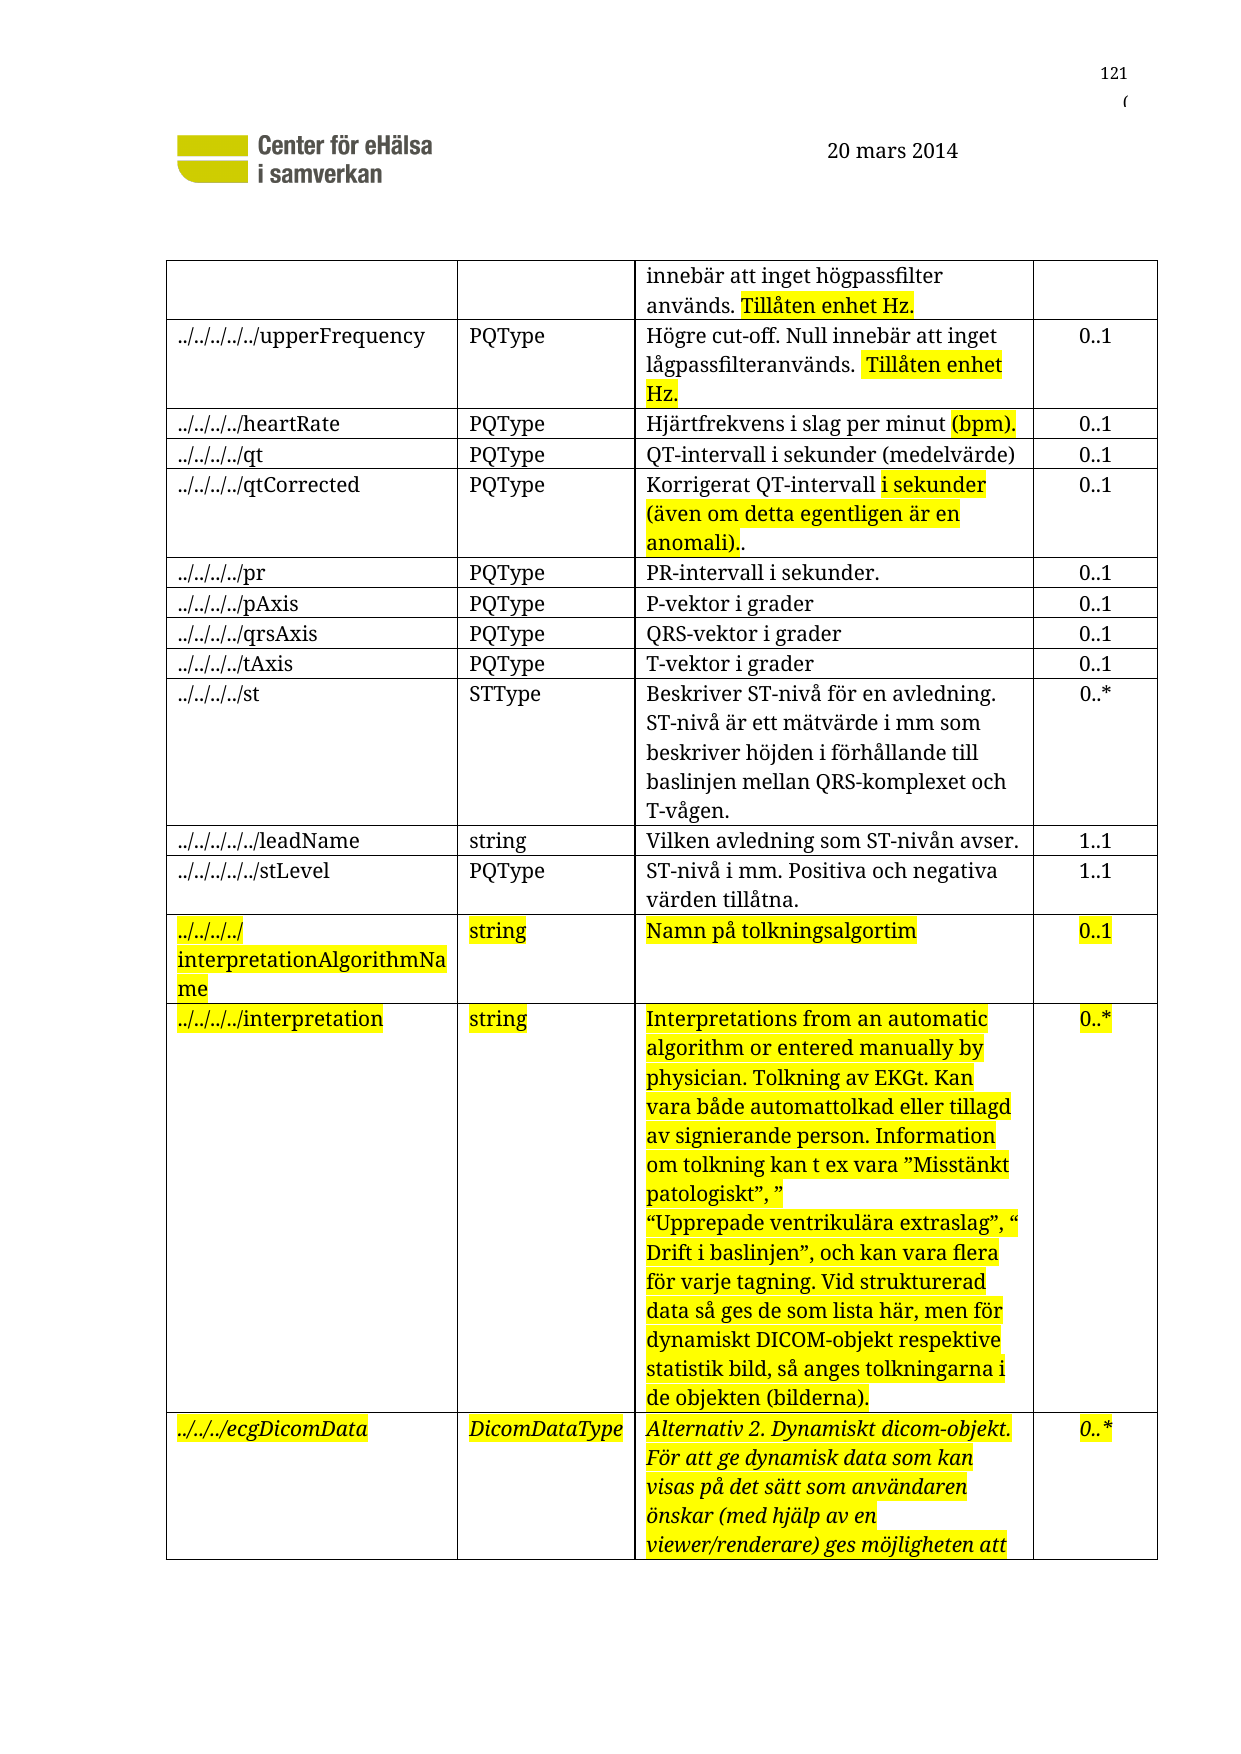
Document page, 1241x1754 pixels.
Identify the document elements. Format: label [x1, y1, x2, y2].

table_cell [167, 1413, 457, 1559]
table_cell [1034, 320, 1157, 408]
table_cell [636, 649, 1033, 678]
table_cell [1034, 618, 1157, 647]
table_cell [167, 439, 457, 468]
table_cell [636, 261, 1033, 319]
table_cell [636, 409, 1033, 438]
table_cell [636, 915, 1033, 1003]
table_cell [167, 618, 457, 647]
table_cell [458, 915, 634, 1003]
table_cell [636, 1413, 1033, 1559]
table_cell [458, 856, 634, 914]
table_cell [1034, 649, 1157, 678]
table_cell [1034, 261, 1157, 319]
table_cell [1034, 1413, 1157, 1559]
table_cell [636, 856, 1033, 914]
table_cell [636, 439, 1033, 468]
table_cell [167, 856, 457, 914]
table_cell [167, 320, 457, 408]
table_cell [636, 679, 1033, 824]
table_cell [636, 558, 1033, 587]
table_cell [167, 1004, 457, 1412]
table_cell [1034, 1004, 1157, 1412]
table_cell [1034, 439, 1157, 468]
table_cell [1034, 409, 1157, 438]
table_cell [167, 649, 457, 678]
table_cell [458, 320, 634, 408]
picture [177, 135, 432, 183]
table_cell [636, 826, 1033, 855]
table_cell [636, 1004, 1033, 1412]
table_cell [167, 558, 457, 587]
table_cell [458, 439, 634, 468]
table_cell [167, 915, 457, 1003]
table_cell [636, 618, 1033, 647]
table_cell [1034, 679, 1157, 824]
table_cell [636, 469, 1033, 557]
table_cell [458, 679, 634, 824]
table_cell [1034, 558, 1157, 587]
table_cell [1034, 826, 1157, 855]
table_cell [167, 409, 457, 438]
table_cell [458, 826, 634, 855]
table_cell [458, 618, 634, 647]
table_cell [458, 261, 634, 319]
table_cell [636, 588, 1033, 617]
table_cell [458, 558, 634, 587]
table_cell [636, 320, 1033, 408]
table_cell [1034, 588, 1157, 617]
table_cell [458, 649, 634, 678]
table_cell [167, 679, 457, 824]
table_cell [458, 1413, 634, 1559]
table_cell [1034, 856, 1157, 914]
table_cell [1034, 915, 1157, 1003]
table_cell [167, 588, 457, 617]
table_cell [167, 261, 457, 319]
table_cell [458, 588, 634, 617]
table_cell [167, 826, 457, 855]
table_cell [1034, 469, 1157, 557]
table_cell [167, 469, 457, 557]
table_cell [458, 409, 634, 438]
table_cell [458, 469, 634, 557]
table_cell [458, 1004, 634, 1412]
